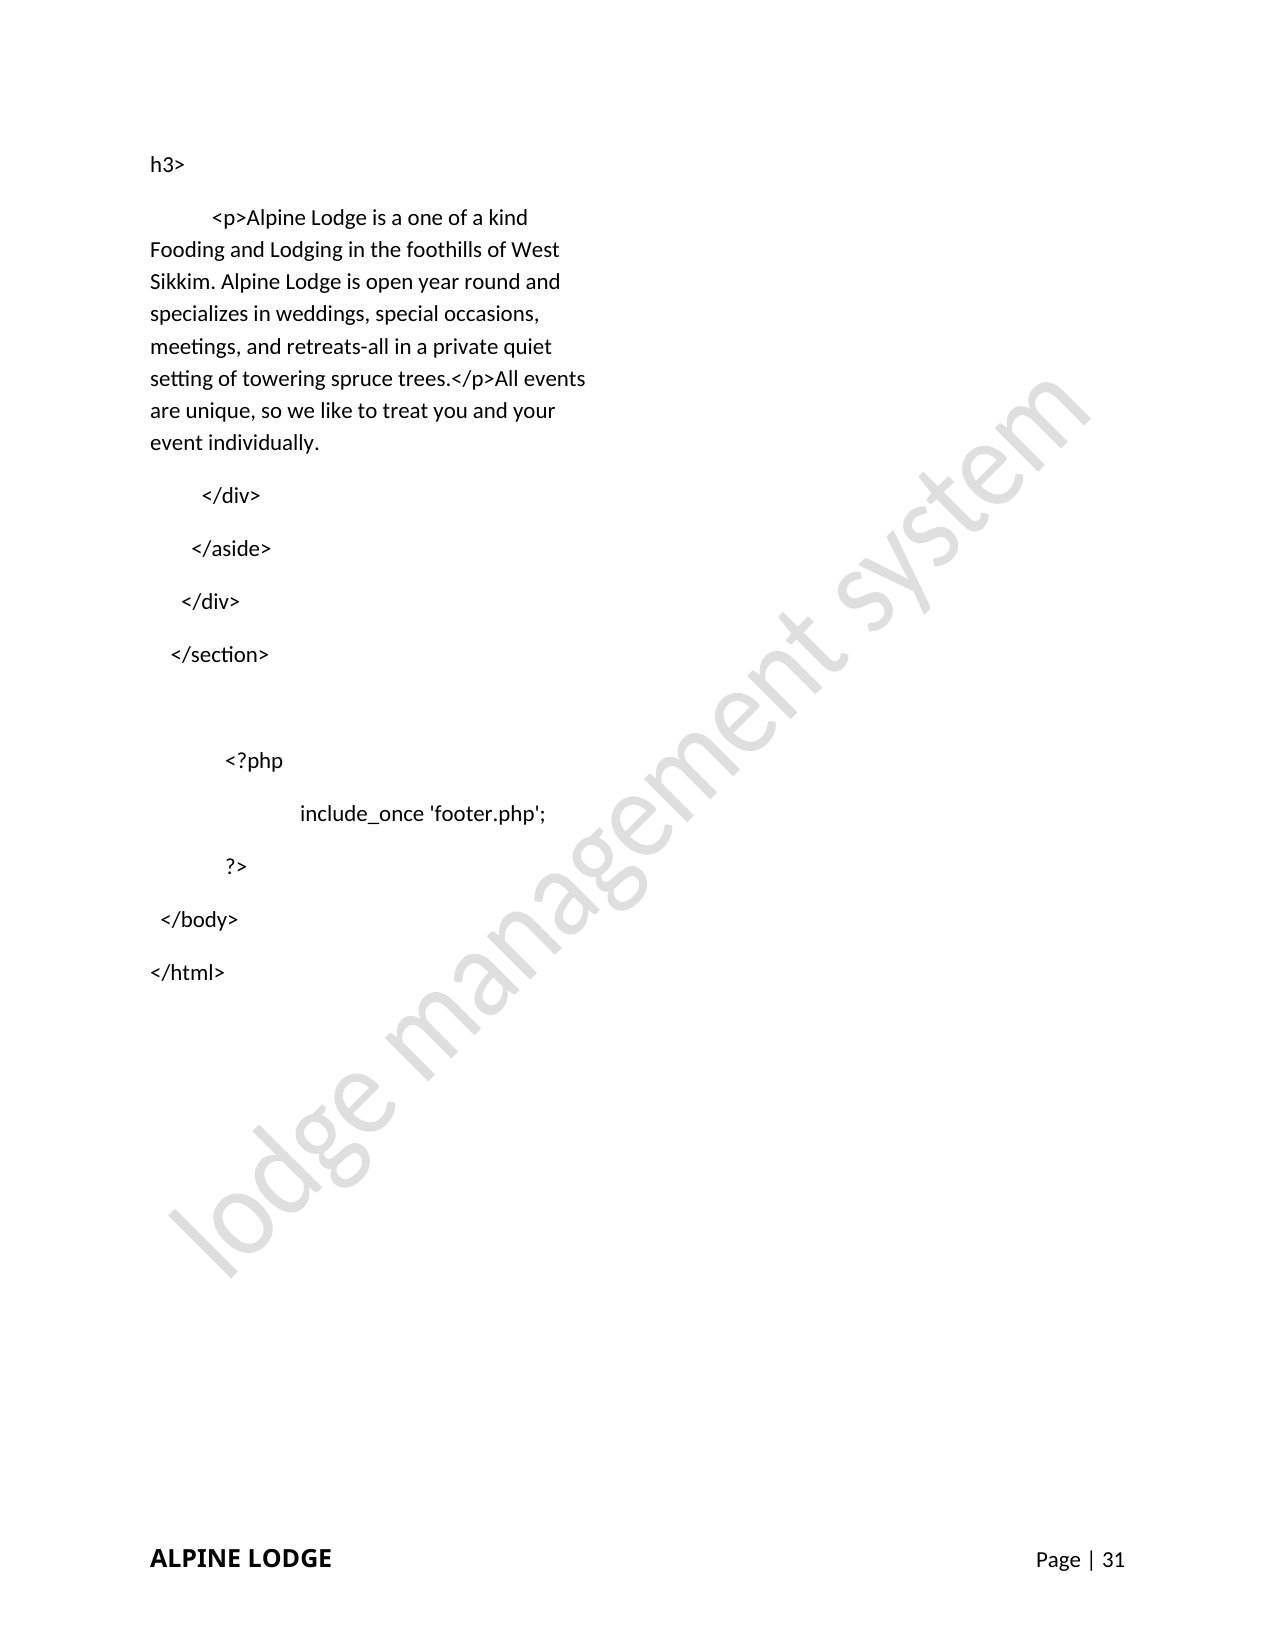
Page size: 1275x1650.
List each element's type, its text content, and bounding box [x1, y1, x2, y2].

text </div> [150, 587, 600, 615]
text <?php [150, 746, 600, 774]
text </html> [150, 958, 600, 987]
text </div> [150, 481, 600, 509]
text </aside> [150, 534, 600, 562]
text </body> [150, 906, 600, 933]
text <p>Alpine Lodge is a one of a kind Fooding and Lodging in the foothills of West Sikkim. Alpine Lodge is open year round and specializes in weddings, special occasions, meetings, and retreats-all in a private quiet setting of towering spruce trees.</p>All events are unique, so we like to treat you and your event individually. [150, 203, 600, 456]
text h3> [150, 150, 600, 178]
text ?> [150, 852, 600, 881]
text include_once 'footer.php'; [150, 799, 600, 827]
text </section> [150, 640, 600, 668]
